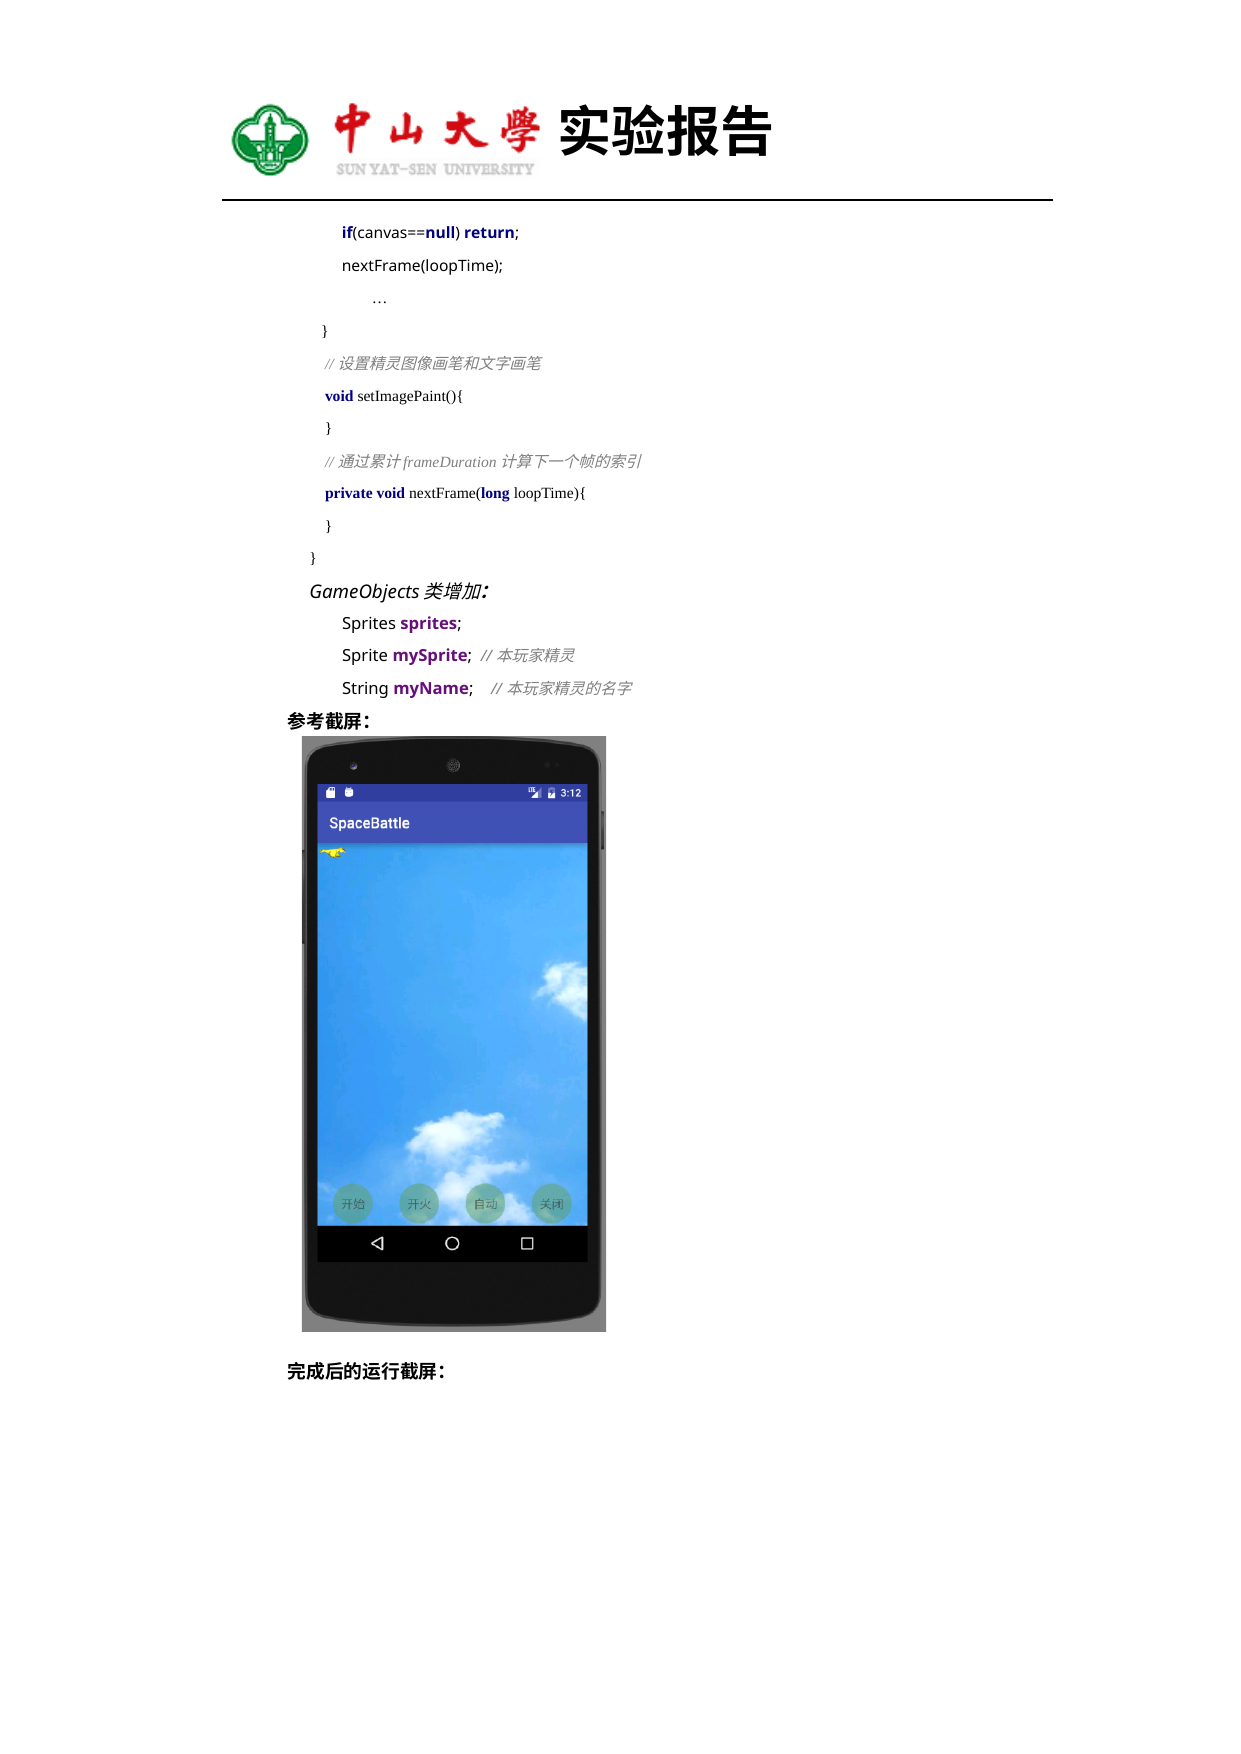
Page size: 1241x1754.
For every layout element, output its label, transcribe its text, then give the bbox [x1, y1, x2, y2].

picture [221, 98, 543, 182]
list 完成后的运行截屏： [287, 1354, 1053, 1387]
picture [301, 736, 607, 1332]
text Sprite mySprite; // 本玩家精灵 String myName; // 本玩家精灵的名字 [342, 639, 1053, 704]
list … } // 设置精灵图像画笔和文字画笔 void setImagePaint(){ } // 通过累计frameDuration计算下一个帧的索引 private void nextFrame(long loopTime){ } } GameObjects类增加： [309, 282, 1053, 607]
text Sprites sprites; [342, 607, 1053, 639]
list 参考截屏： [287, 704, 1053, 737]
